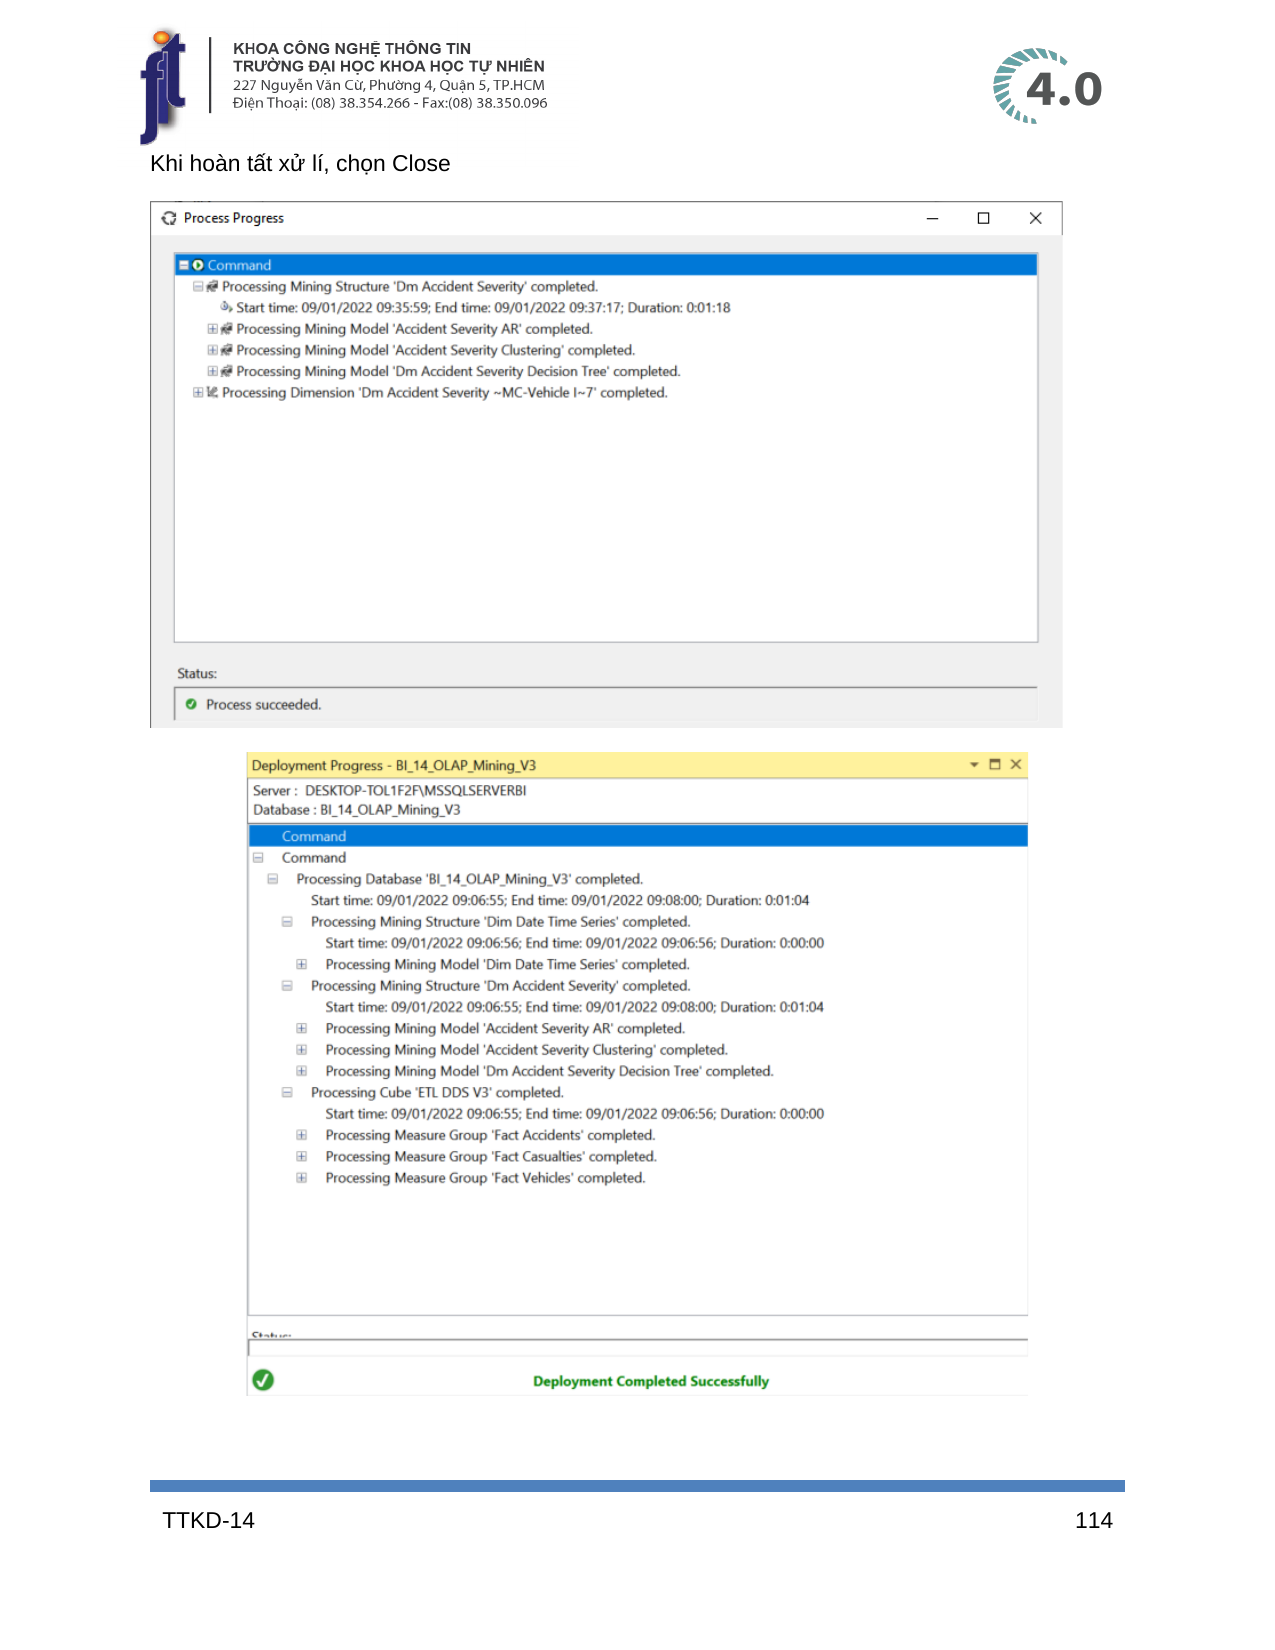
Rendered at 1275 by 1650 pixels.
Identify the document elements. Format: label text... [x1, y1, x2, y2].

text Khi hoàn tất xử lí, chọn Close [150, 150, 1125, 176]
picture [150, 201, 1063, 728]
picture [117, 21, 580, 167]
picture [246, 752, 1029, 1396]
picture [985, 41, 1108, 127]
